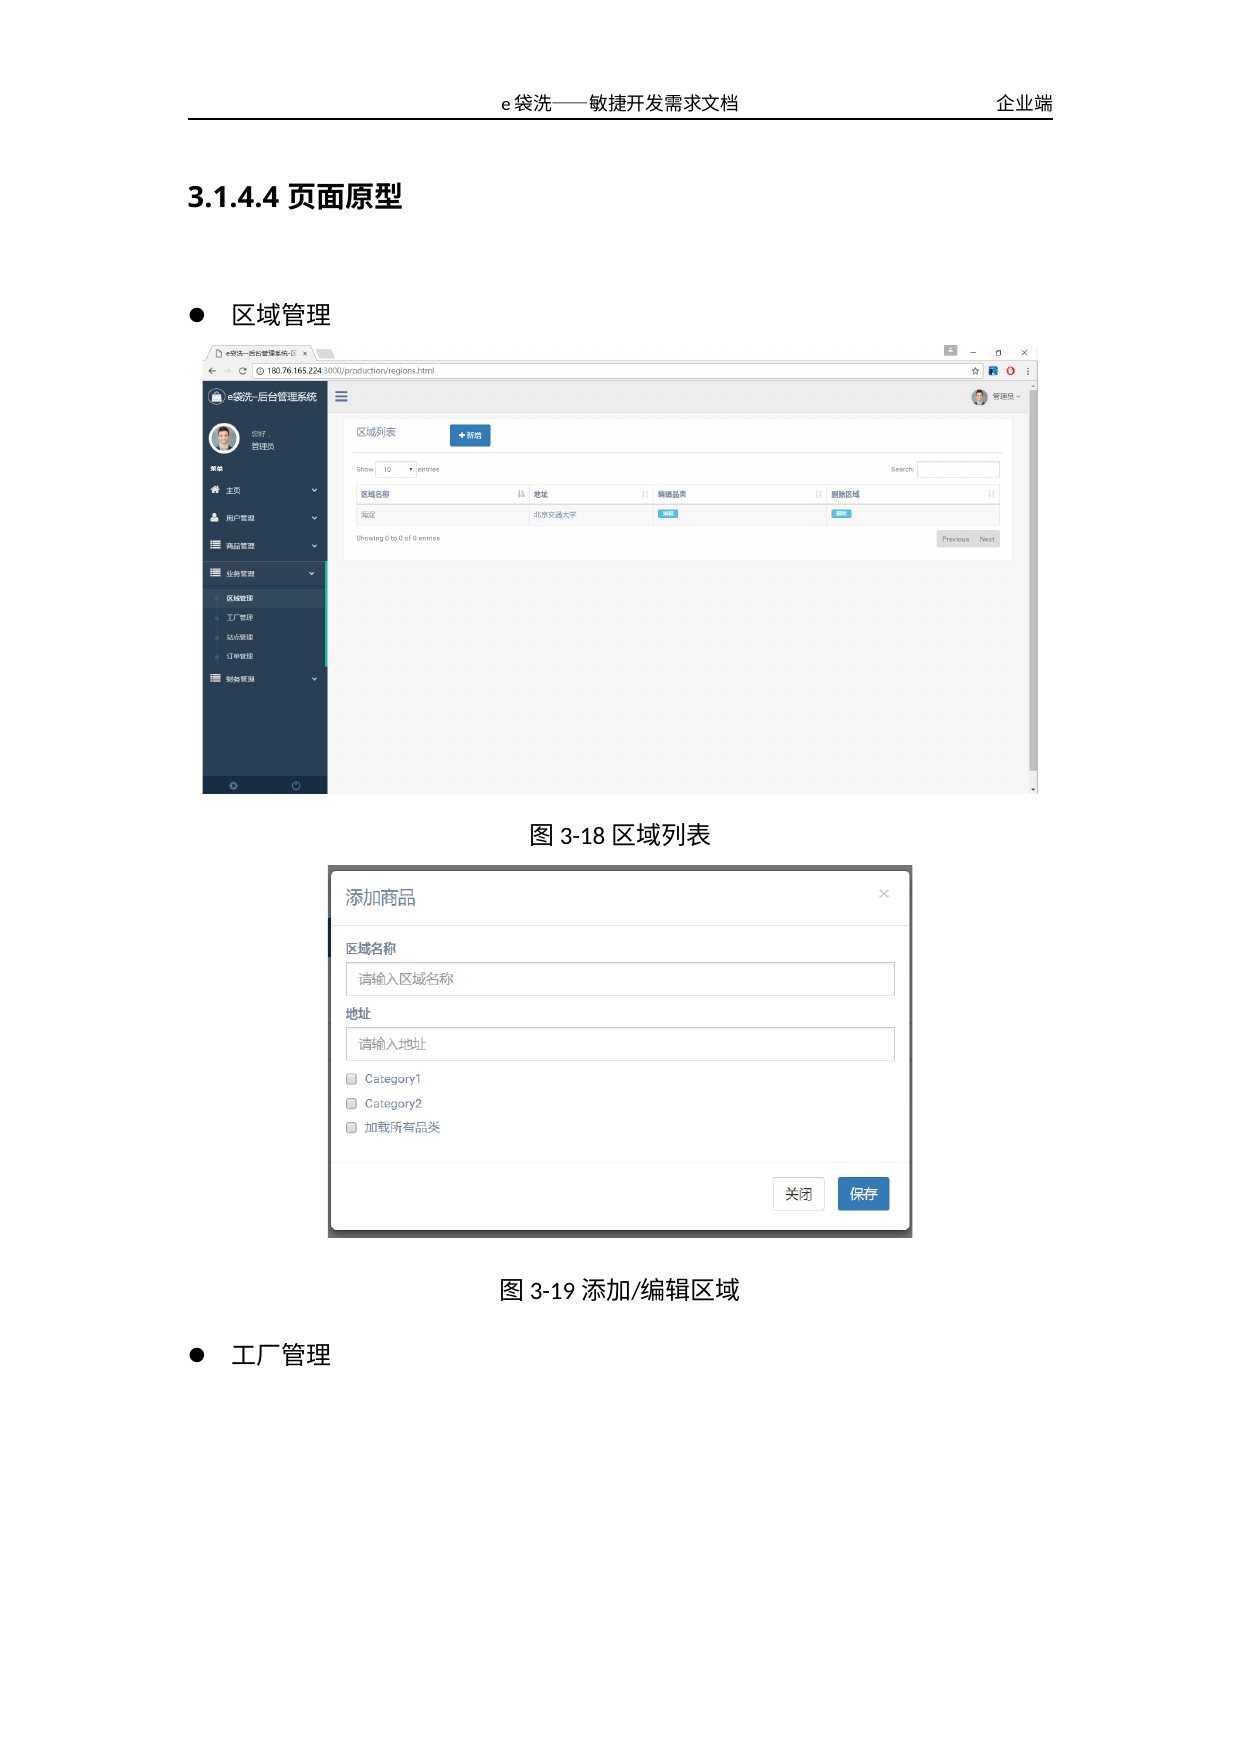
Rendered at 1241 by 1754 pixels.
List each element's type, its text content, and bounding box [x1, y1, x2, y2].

text 图3-19 添加/编辑区域 [187, 1256, 1053, 1321]
picture [202, 345, 1038, 794]
subtitle 3.1.4.4 页面原型 [187, 162, 1053, 227]
picture [327, 865, 913, 1238]
text 图3-18 区域列表 [187, 801, 1053, 866]
list 区域管理 [187, 281, 1053, 346]
list 工厂管理 [187, 1321, 1053, 1386]
